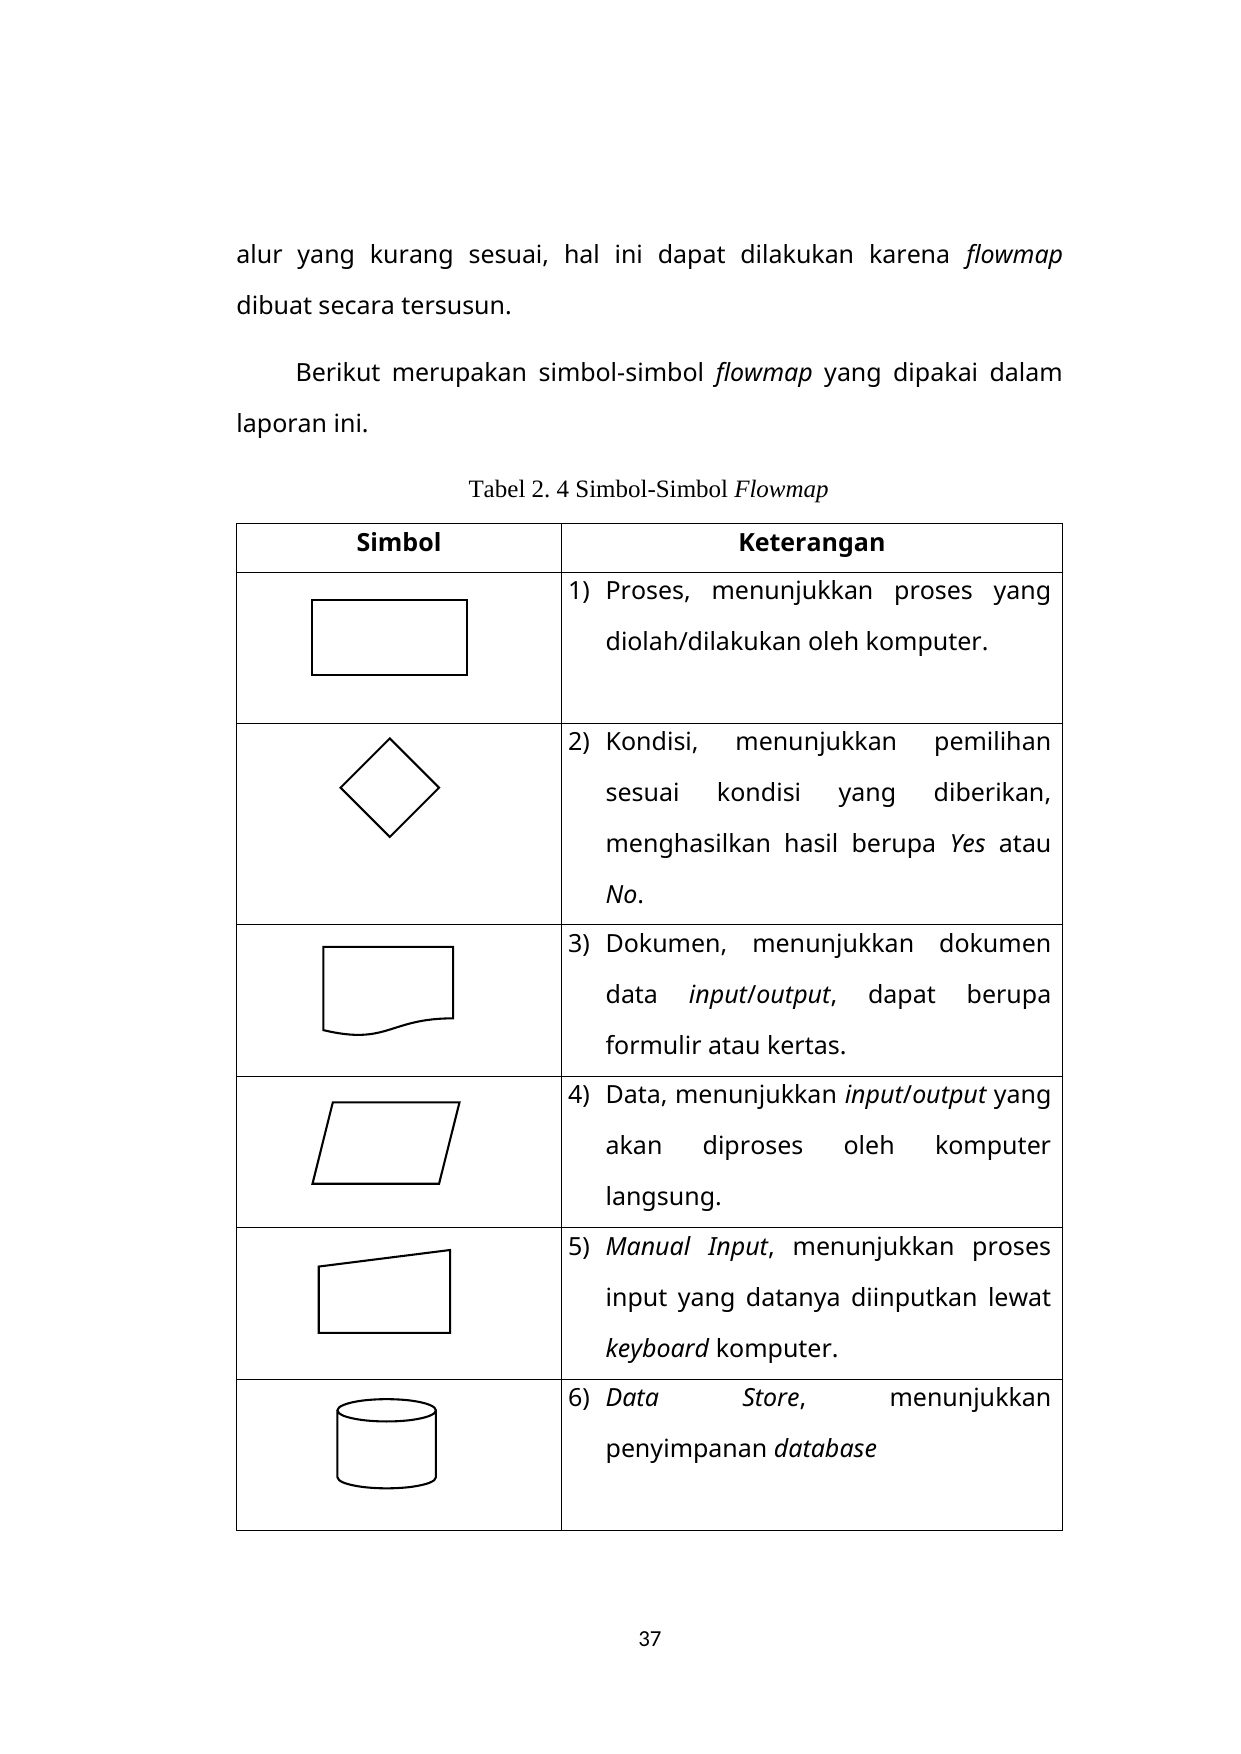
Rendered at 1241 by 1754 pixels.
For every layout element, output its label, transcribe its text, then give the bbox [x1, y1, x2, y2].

table_cell Data Store, menunjukkan penyimpanan database [562, 1380, 1062, 1530]
text Tabel 2. 4 Simbol-Simbol Flowmap [236, 474, 1063, 502]
table_cell Kondisi, menunjukkan pemilihan sesuai kondisi yang diberikan, menghasilkan hasil berupa Yes atau No. [562, 724, 1062, 924]
table_cell Data, menunjukkan input/output yang akan diproses oleh komputer langsung. [562, 1077, 1062, 1227]
text Berikut merupakan simbol-simbol flowmap yang dipakai dalam laporan ini. [236, 355, 1063, 440]
table_cell [237, 1380, 561, 1530]
table_header Keterangan [562, 524, 1062, 572]
table_cell Dokumen, menunjukkan dokumen data input/output, dapat berupa formulir atau kertas. [562, 925, 1062, 1076]
table_cell [237, 925, 561, 1076]
table_cell Manual Input, menunjukkan proses input yang datanya diinputkan lewat keyboard komputer. [562, 1228, 1062, 1379]
table_cell [237, 1077, 561, 1227]
table_cell [237, 573, 561, 723]
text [236, 236, 1063, 321]
table_cell [237, 1228, 561, 1379]
table_header Simbol [237, 524, 561, 572]
table_cell [237, 724, 561, 924]
table_cell Proses, menunjukkan proses yang diolah/dilakukan oleh komputer. [562, 573, 1062, 723]
